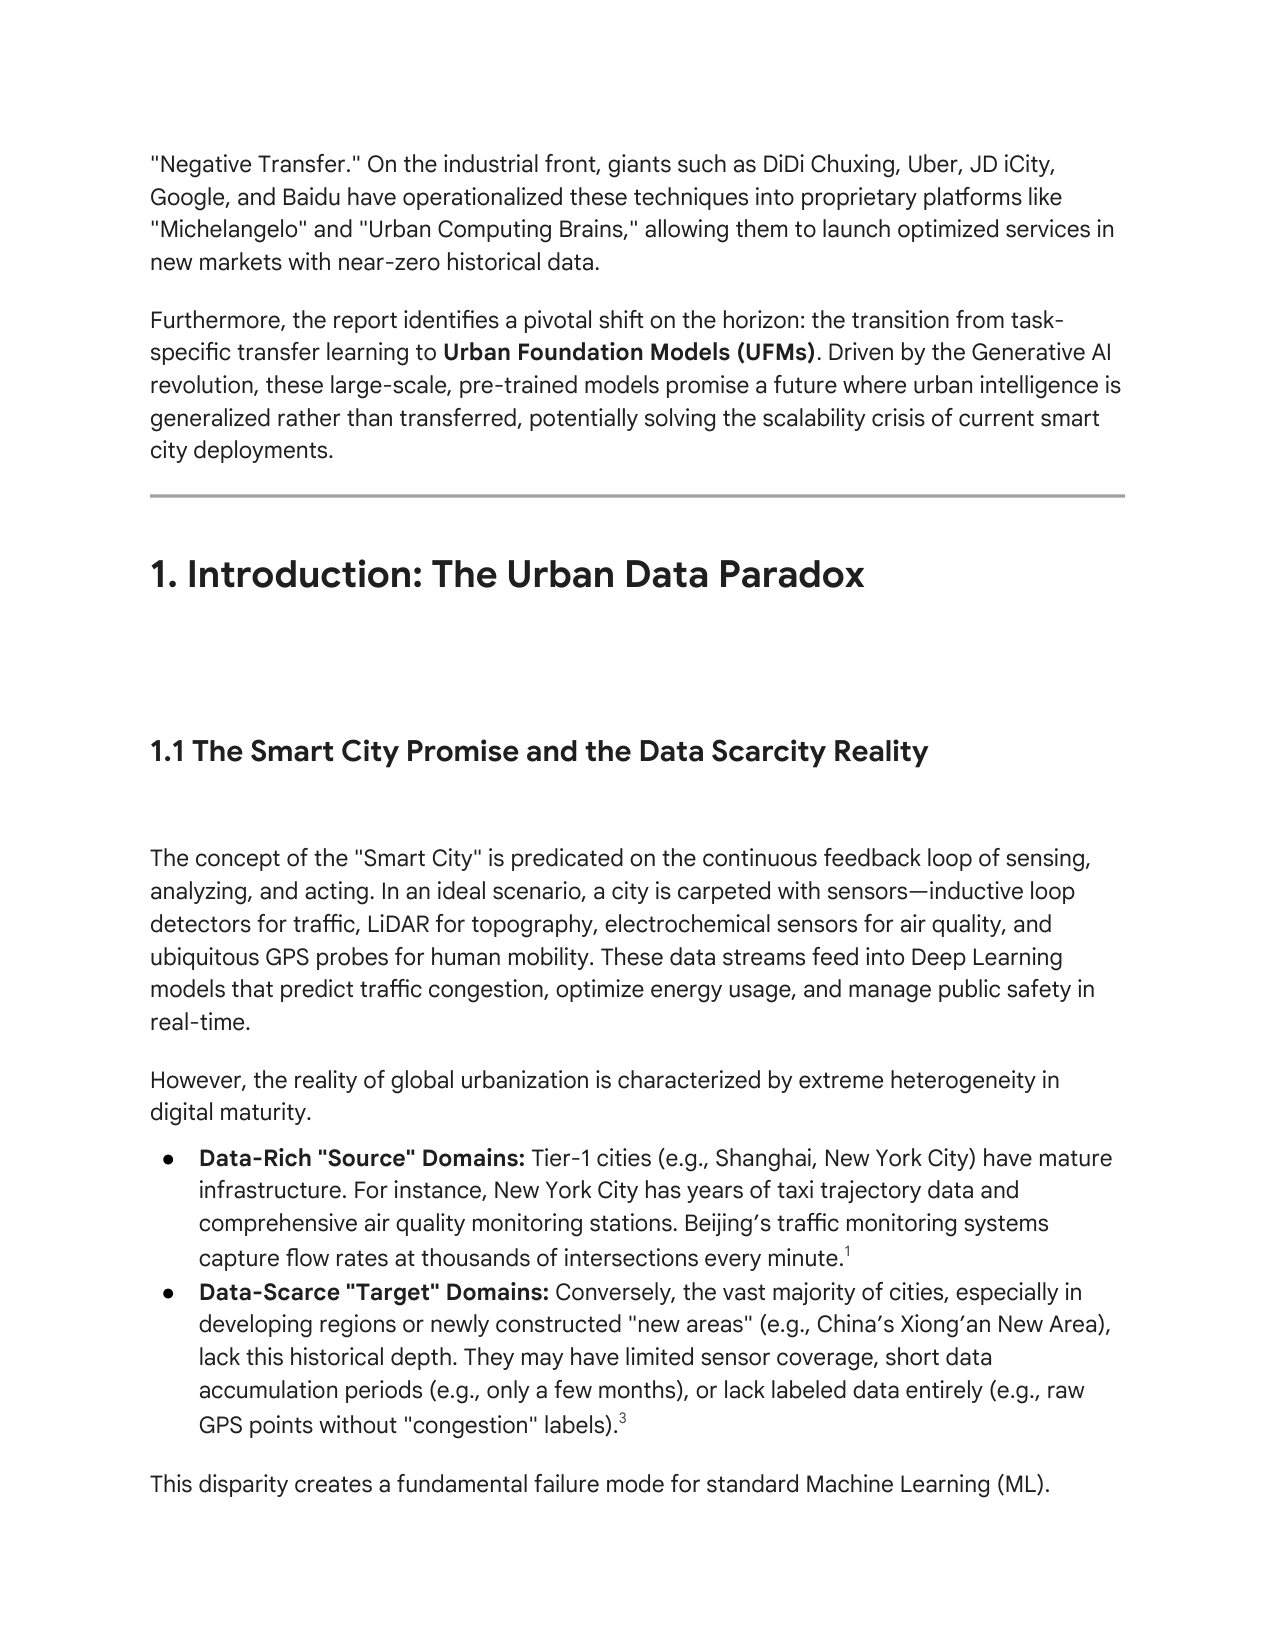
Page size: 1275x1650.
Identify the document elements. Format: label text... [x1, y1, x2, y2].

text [150, 1470, 1125, 1499]
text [150, 150, 1125, 277]
text Furthermore, the report identifies a pivotal shift on the horizon: the transition from task-specific transfer learning to Urban Foundation Models (UFMs). Driven by the Generative AI revolution, these large-scale, pre-trained models promise a future where urban intelligence is generalized rather than transferred, potentially solving the scalability crisis of current smart city deployments. [150, 306, 1125, 465]
subtitle 1.1 The Smart City Promise and the Data Scarcity Reality [150, 733, 1125, 769]
list Data-Rich "Source" Domains: Tier-1 cities (e.g., Shanghai, New York City) have mature infrastructure. For instance, New York City has years of taxi trajectory data and comprehensive air quality monitoring stations. Beijing’s traffic monitoring systems capture flow rates at thousands of intersections every minute.1 [161, 1144, 1125, 1274]
text The concept of the "Smart City" is predicated on the continuous feedback loop of sensing, analyzing, and acting. In an ideal scenario, a city is carpeted with sensors—inductive loop detectors for traffic, LiDAR for topography, electrochemical sensors for air quality, and ubiquitous GPS probes for human mobility. These data streams feed into Deep Learning models that predict traffic congestion, optimize energy usage, and manage public safety in real-time. [150, 844, 1125, 1037]
list Data-Scarce "Target" Domains: Conversely, the vast majority of cities, especially in developing regions or newly constructed "new areas" (e.g., China’s Xiong’an New Area), lack this historical depth. They may have limited sensor coverage, short data accumulation periods (e.g., only a few months), or lack labeled data entirely (e.g., raw GPS points without "congestion" labels).3 [161, 1278, 1125, 1441]
text However, the reality of global urbanization is characterized by extreme heterogeneity in digital maturity. [150, 1066, 1125, 1127]
subtitle 1. Introduction: The Urban Data Paradox [150, 551, 1125, 598]
